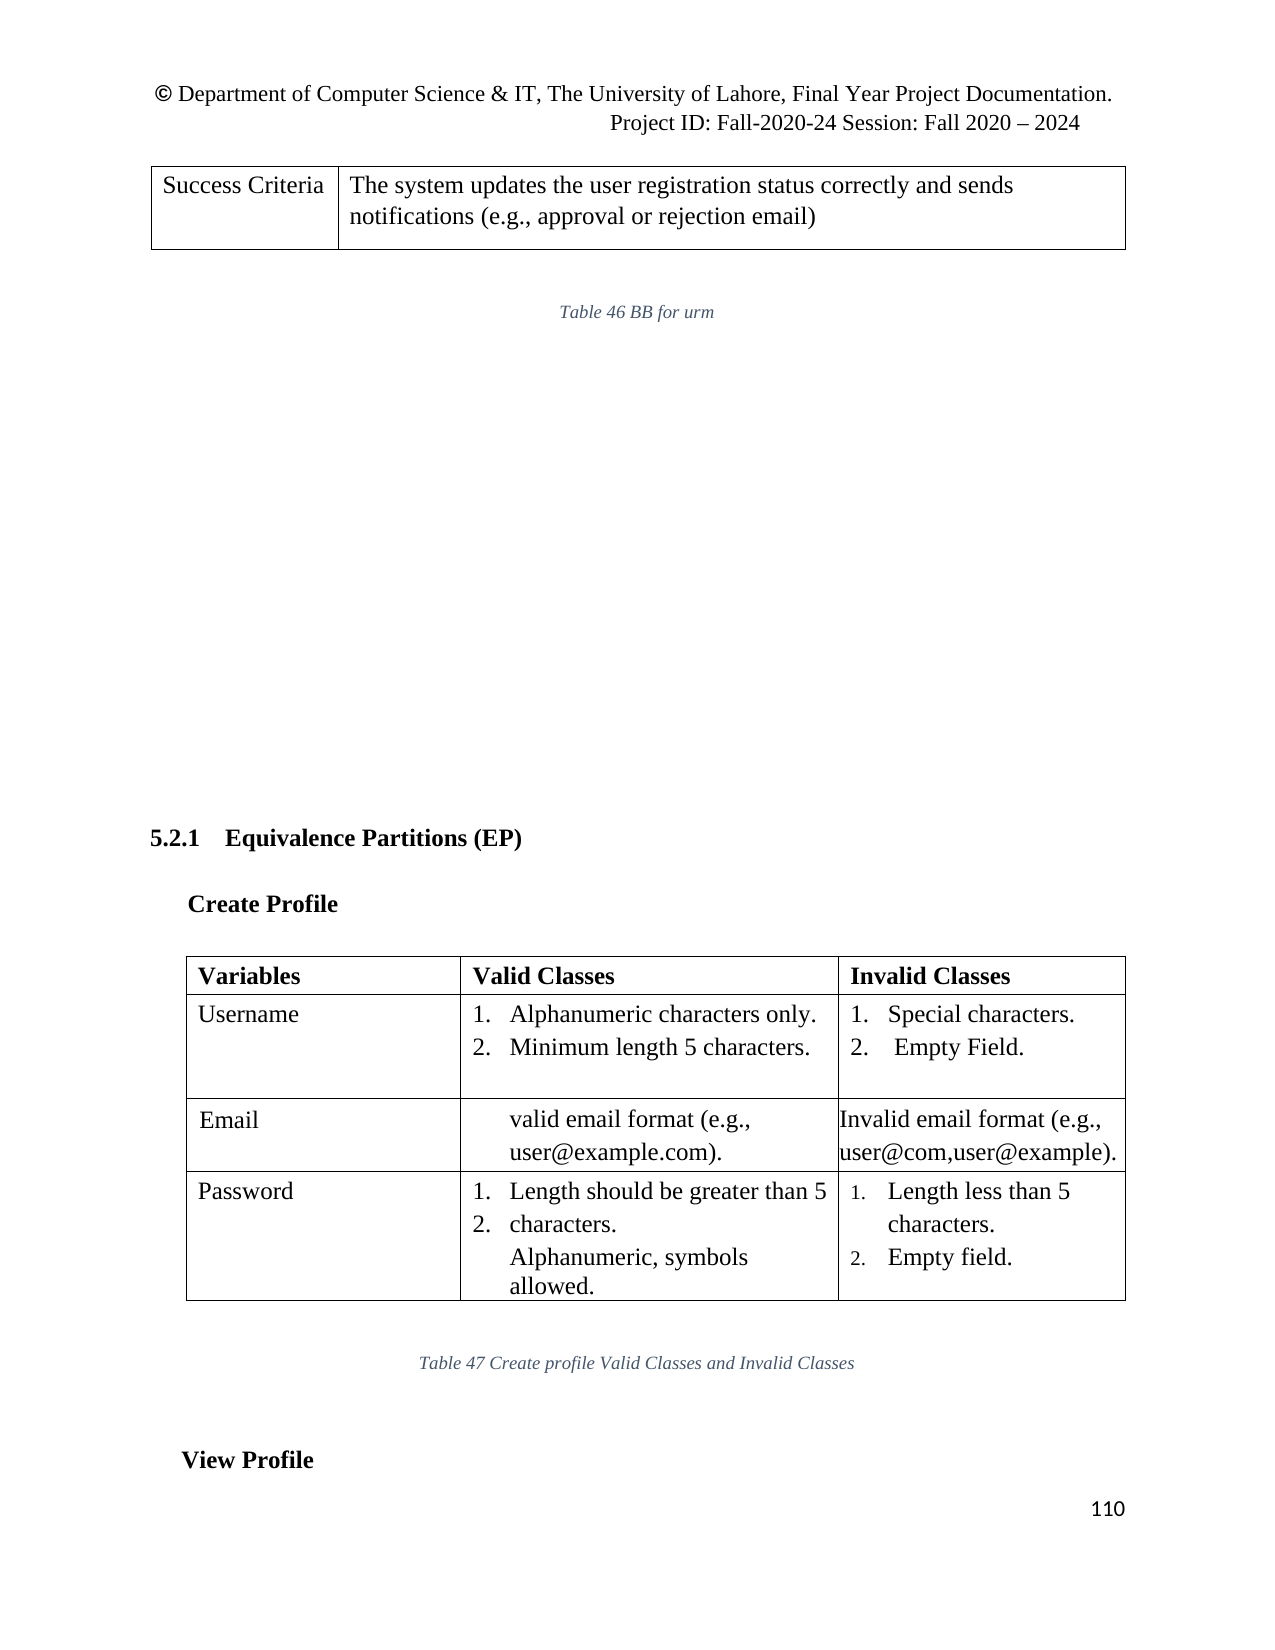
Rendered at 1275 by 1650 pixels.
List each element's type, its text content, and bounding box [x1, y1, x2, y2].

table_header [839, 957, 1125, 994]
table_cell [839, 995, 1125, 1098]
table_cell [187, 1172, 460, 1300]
text Create Profile [150, 889, 1125, 918]
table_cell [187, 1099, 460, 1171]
text Table 47 Create profile Valid Classes and Invalid Classes [150, 1352, 1125, 1374]
text Table 46 BB for urm [150, 301, 1125, 322]
subtitle Equivalence Partitions (EP) [150, 823, 1125, 852]
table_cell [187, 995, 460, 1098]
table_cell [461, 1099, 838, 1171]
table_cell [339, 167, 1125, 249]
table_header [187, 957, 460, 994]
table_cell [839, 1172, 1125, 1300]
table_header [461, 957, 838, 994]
text View Profile [150, 1446, 1125, 1474]
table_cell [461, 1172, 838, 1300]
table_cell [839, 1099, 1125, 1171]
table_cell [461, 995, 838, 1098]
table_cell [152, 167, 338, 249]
